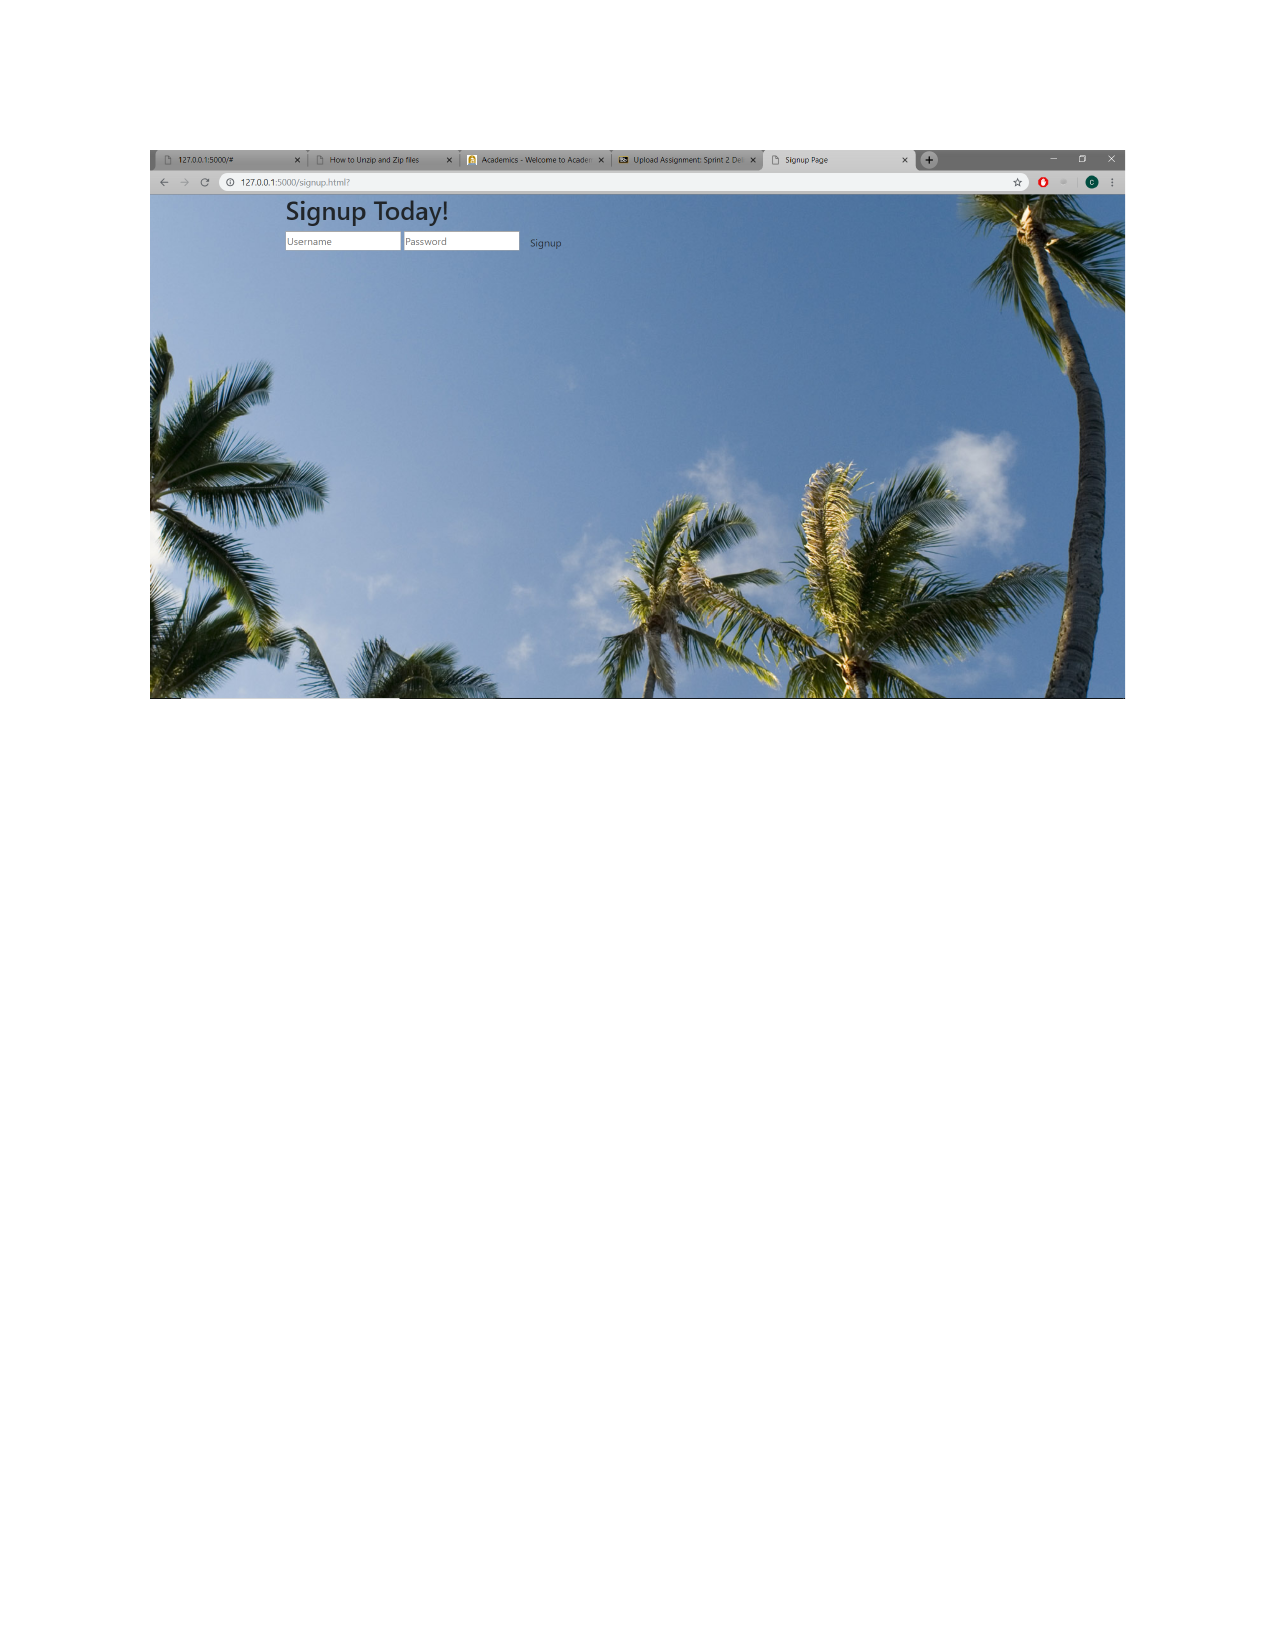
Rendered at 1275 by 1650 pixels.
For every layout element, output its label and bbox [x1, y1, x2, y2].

picture [150, 150, 1125, 699]
